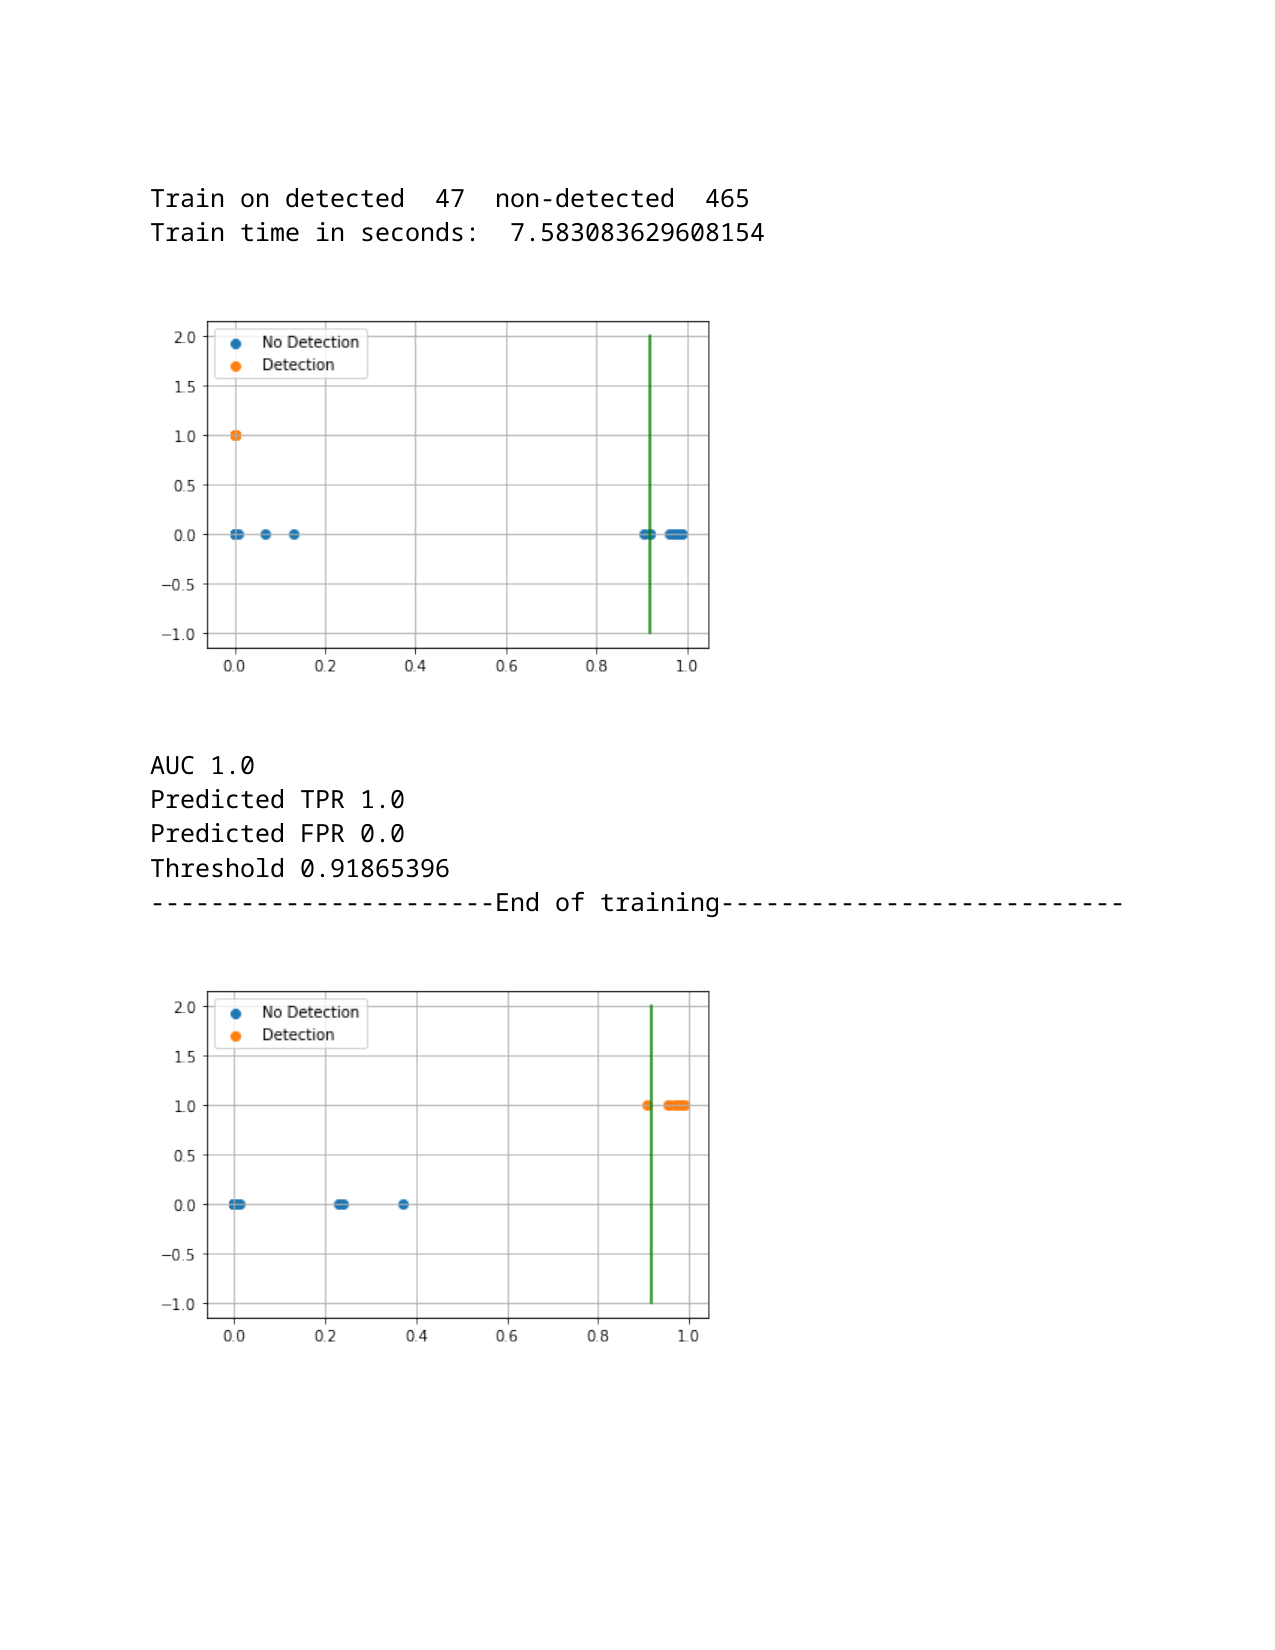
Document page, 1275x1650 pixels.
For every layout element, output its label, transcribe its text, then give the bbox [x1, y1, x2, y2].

text Train on detected 47 non-detected 465 Train time in seconds: 7.583083629608154 [150, 180, 1125, 282]
text AUC 1.0 Predicted TPR 1.0 Predicted FPR 0.0 Threshold 0.91865396 -----------------------End of training--------------------------- [150, 748, 1125, 952]
picture [150, 982, 719, 1354]
picture [150, 312, 719, 684]
